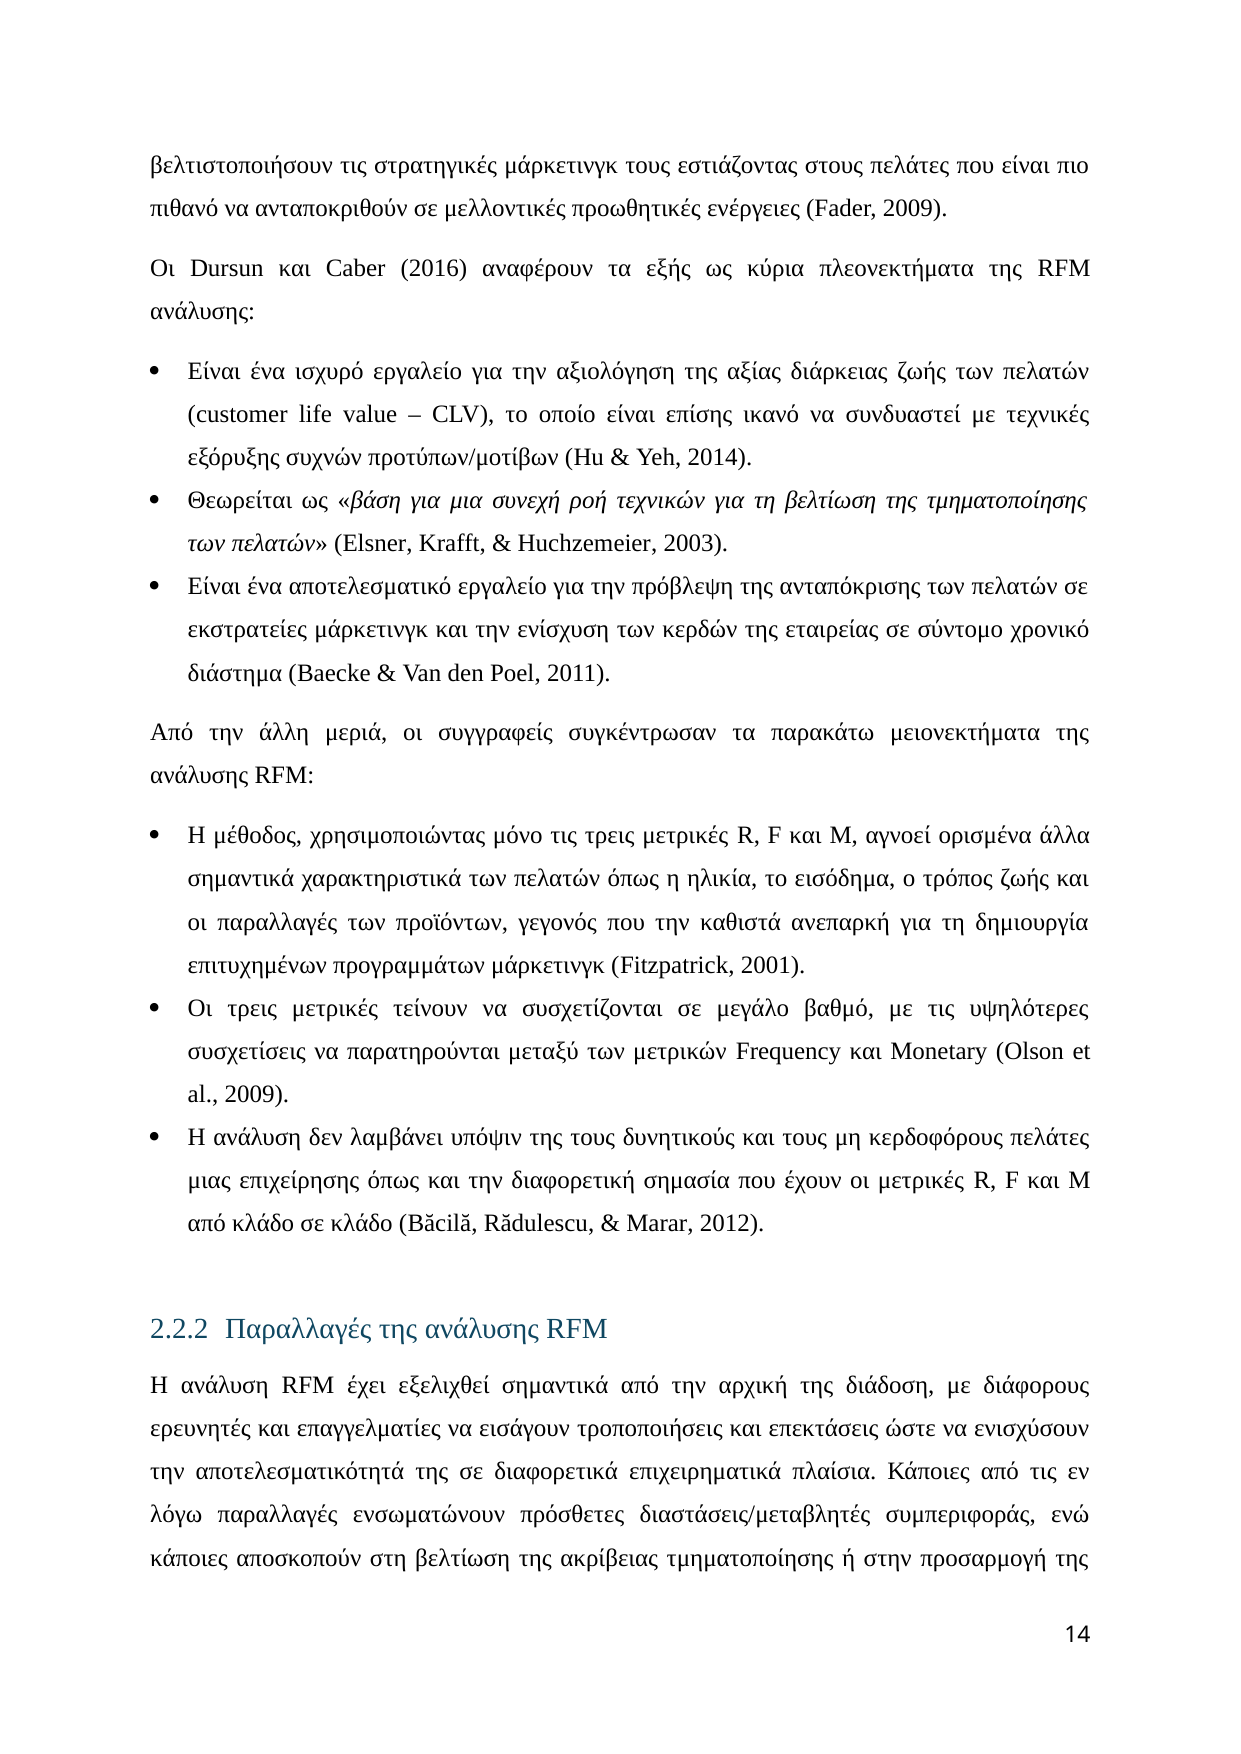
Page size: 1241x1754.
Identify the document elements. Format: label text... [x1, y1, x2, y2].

text Από την άλλη μεριά, οι συγγραφείς συγκέντρωσαν τα παρακάτω μειονεκτήματα της ανάλυσης RFM: [150, 717, 1090, 789]
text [150, 150, 1090, 222]
subtitle Παραλλαγές της ανάλυσης RFM [150, 1311, 1090, 1345]
text Οι Dursun και Caber (2016) αναφέρουν τα εξής ως κύρια πλεονεκτήματα της RFM ανάλυσης: [150, 253, 1090, 325]
list Οι τρεις μετρικές τείνουν να συσχετίζονται σε μεγάλο βαθμό, με τις υψηλότερες συσχετίσεις να παρατηρούνται μεταξύ των μετρικών Frequency και Monetary (Olson et al., 2009). [150, 993, 1090, 1108]
list Η ανάλυση δεν λαμβάνει υπόψιν της τους δυνητικούς και τους μη κερδοφόρους πελάτες μιας επιχείρησης όπως και την διαφορετική σημασία που έχουν οι μετρικές R, F και M από κλάδο σε κλάδο (Băcilă, Rădulescu, & Marar, 2012). [150, 1122, 1090, 1237]
list Θεωρείται ως «βάση για μια συνεχή ροή τεχνικών για τη βελτίωση της τμηματοποίησης των πελατών» (Elsner, Krafft, & Huchzemeier, 2003). [150, 485, 1090, 557]
list Η μέθοδος, χρησιμοποιώντας μόνο τις τρεις μετρικές R, F και M, αγνοεί ορισμένα άλλα σημαντικά χαρακτηριστικά των πελατών όπως η ηλικία, το εισόδημα, ο τρόπος ζωής και οι παραλλαγές των προϊόντων, γεγονός που την καθιστά ανεπαρκή για τη δημιουργία επιτυχημένων προγραμμάτων μάρκετινγκ (Fitzpatrick, 2001). [150, 820, 1090, 978]
list Είναι ένα ισχυρό εργαλείο για την αξιολόγηση της αξίας διάρκειας ζωής των πελατών (customer life value – CLV), το οποίο είναι επίσης ικανό να συνδυαστεί με τεχνικές εξόρυξης συχνών προτύπων/μοτίβων (Hu & Yeh, 2014). [150, 356, 1090, 471]
list Είναι ένα αποτελεσματικό εργαλείο για την πρόβλεψη της ανταπόκρισης των πελατών σε εκστρατείες μάρκετινγκ και την ενίσχυση των κερδών της εταιρείας σε σύντομο χρονικό διάστημα (Baecke & Van den Poel, 2011). [150, 571, 1090, 686]
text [150, 1370, 1090, 1571]
